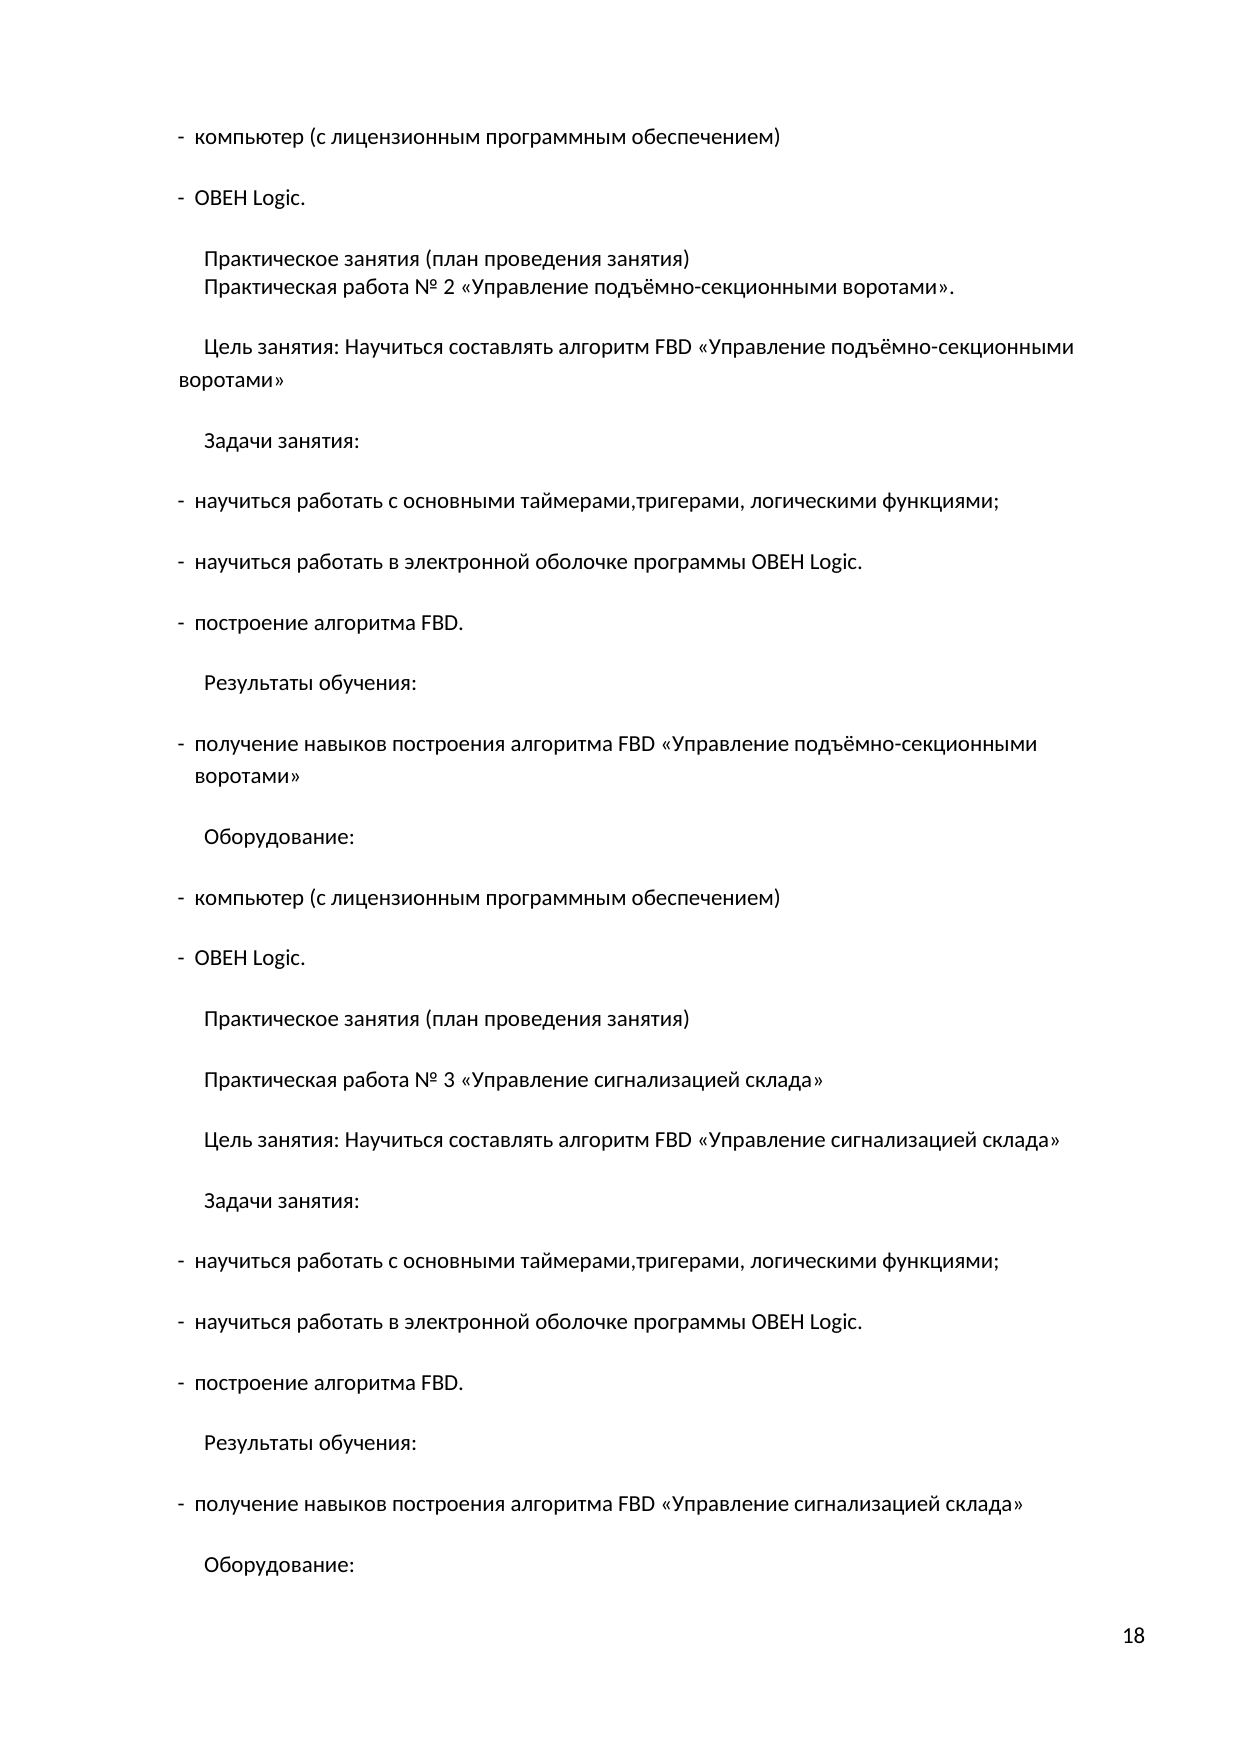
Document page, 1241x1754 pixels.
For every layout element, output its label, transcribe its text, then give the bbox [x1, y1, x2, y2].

text Практическое занятия (план проведения занятия) [178, 1004, 1145, 1032]
list компьютер (с лицензионным программным обеспечением) [177, 122, 1145, 151]
list получение навыков построения алгоритма FBD «Управление подъёмно-секционными воротами» [177, 729, 1145, 789]
list построение алгоритма FBD. [177, 608, 1145, 636]
list построение алгоритма FBD. [177, 1368, 1145, 1396]
list научиться работать с основными таймерами,тригерами, логическими функциями; [177, 486, 1145, 514]
text Цель занятия: Научиться составлять алгоритм FBD «Управление подъёмно-секционными воротами» [178, 332, 1145, 393]
text Задачи занятия: [178, 1186, 1145, 1214]
list научиться работать с основными таймерами,тригерами, логическими функциями; [177, 1247, 1145, 1274]
text Результаты обучения: [178, 1428, 1145, 1456]
text Оборудование: [178, 822, 1145, 850]
list научиться работать в электронной оболочке программы ОВЕН Logic. [177, 1307, 1145, 1335]
text Практическое занятия (план проведения занятия) [178, 244, 1145, 272]
list ОВЕН Logic. [177, 183, 1145, 211]
text Цель занятия: Научиться составлять алгоритм FBD «Управление сигнализацией склада» [178, 1125, 1145, 1153]
text Результаты обучения: [178, 668, 1145, 696]
list получение навыков построения алгоритма FBD «Управление сигнализацией склада» [177, 1489, 1145, 1517]
text Задачи занятия: [178, 426, 1145, 454]
list ОВЕН Logic. [177, 943, 1145, 971]
text Оборудование: [178, 1550, 1145, 1578]
text Практическая работа № 3 «Управление сигнализацией склада» [178, 1065, 1145, 1093]
list научиться работать в электронной оболочке программы ОВЕН Logic. [177, 547, 1145, 575]
text Практическая работа № 2 «Управление подъёмно-секционными воротами». [178, 272, 1145, 300]
list компьютер (с лицензионным программным обеспечением) [177, 883, 1145, 911]
